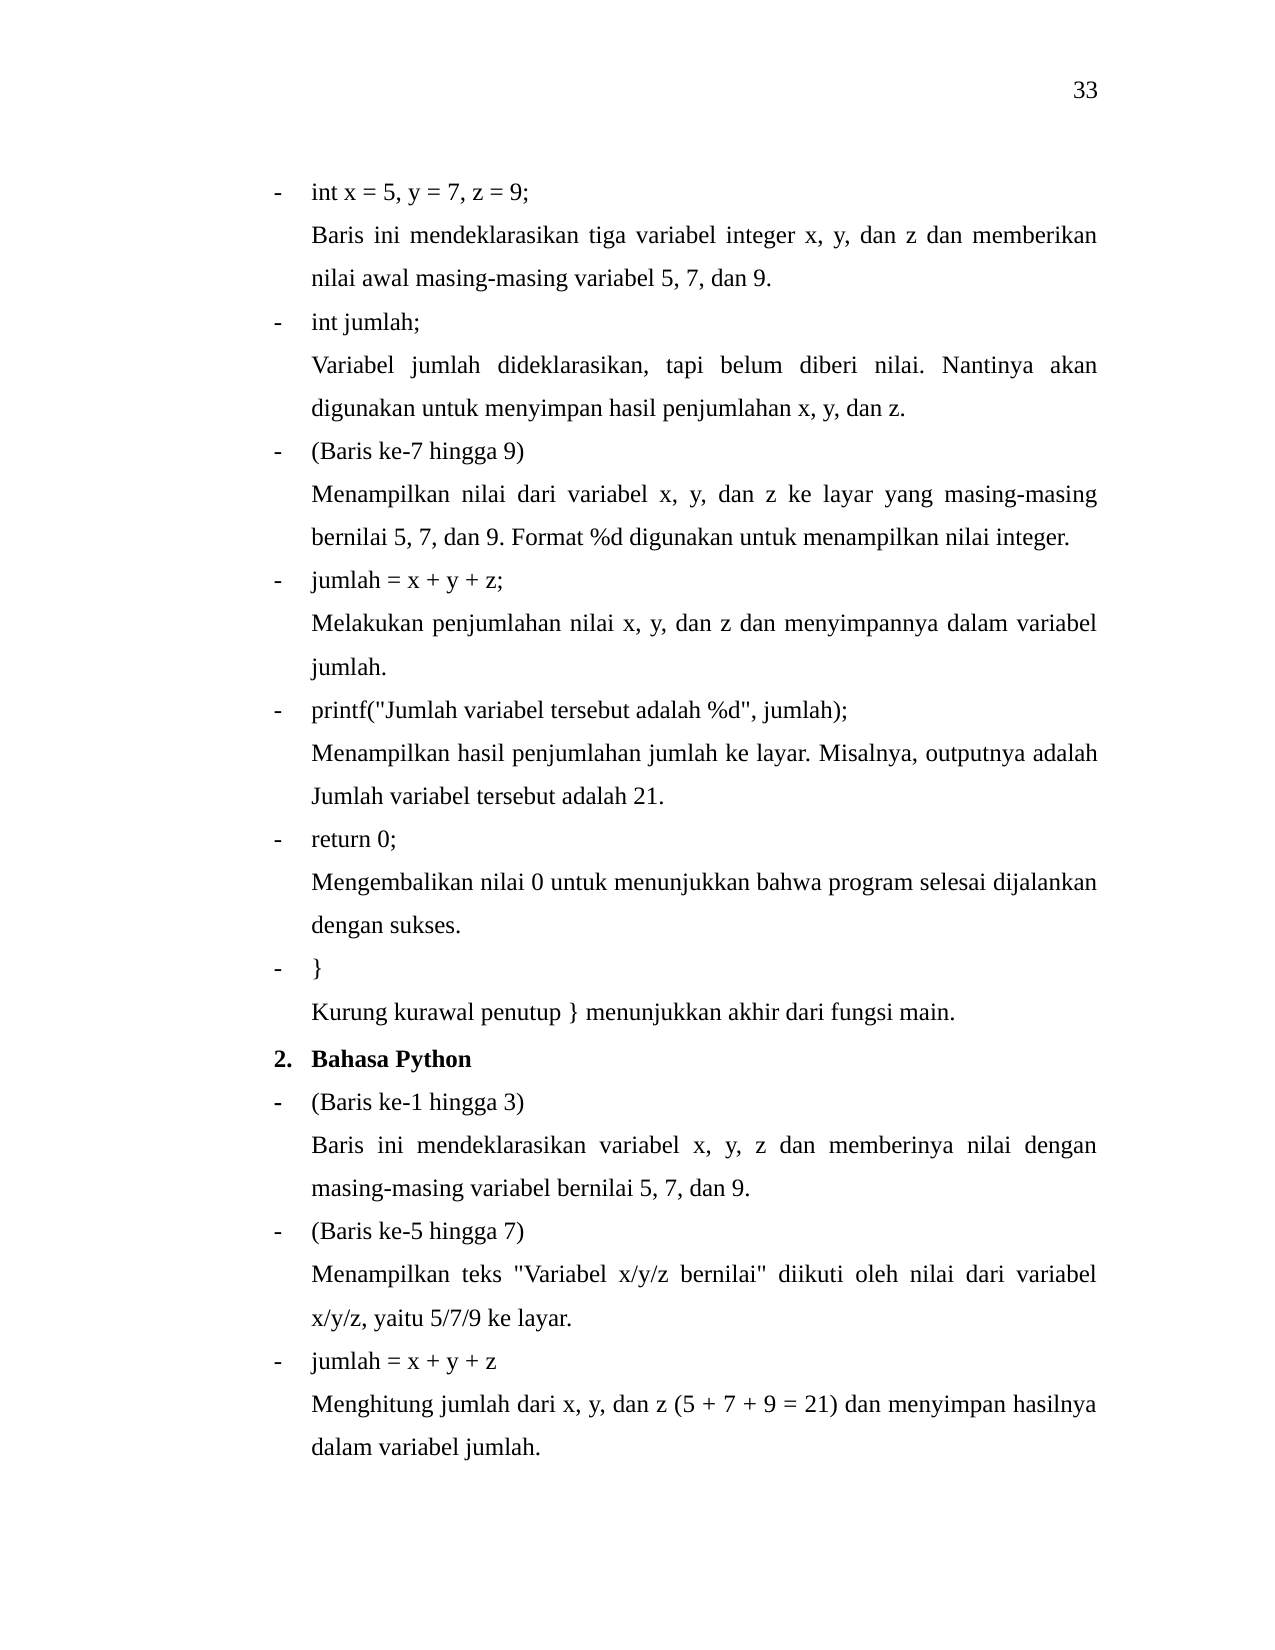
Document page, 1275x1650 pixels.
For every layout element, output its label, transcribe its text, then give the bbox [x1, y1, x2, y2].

list Menghitung jumlah dari x, y, dan z (5 + 7 + 9 = 21) dan menyimpan hasilnya dalam variabel jumlah. [311, 1389, 1098, 1461]
list Mengembalikan nilai 0 untuk menunjukkan bahwa program selesai dijalankan dengan sukses. [311, 867, 1098, 939]
list (Baris ke-1 hingga 3) [274, 1087, 1098, 1116]
list (Baris ke-7 hingga 9) [274, 436, 1098, 465]
list int x = 5, y = 7, z = 9; [274, 177, 1098, 206]
list Baris ini mendeklarasikan variabel x, y, z dan memberinya nilai dengan masing-masing variabel bernilai 5, 7, dan 9. [311, 1130, 1098, 1202]
list return 0; [274, 824, 1098, 853]
list Menampilkan teks "Variabel x/y/z bernilai" diikuti oleh nilai dari variabel x/y/z, yaitu 5/7/9 ke layar. [311, 1259, 1098, 1331]
list Menampilkan hasil penjumlahan jumlah ke layar. Misalnya, outputnya adalah Jumlah variabel tersebut adalah 21. [311, 738, 1098, 810]
list Variabel jumlah dideklarasikan, tapi belum diberi nilai. Nantinya akan digunakan untuk menyimpan hasil penjumlahan x, y, dan z. [311, 350, 1098, 422]
list jumlah = x + y + z [274, 1346, 1098, 1374]
list Menampilkan nilai dari variabel x, y, dan z ke layar yang masing-masing bernilai 5, 7, dan 9. Format %d digunakan untuk menampilkan nilai integer. [311, 479, 1098, 551]
list int jumlah; [274, 307, 1098, 335]
subtitle Bahasa Python [274, 1044, 1098, 1073]
list } [274, 953, 1098, 982]
list Baris ini mendeklarasikan tiga variabel integer x, y, dan z dan memberikan nilai awal masing-masing variabel 5, 7, dan 9. [311, 220, 1098, 292]
list printf("Jumlah variabel tersebut adalah %d", jumlah); [274, 695, 1098, 723]
list Melakukan penjumlahan nilai x, y, dan z dan menyimpannya dalam variabel jumlah. [311, 608, 1098, 680]
list (Baris ke-5 hingga 7) [274, 1216, 1098, 1245]
list jumlah = x + y + z; [274, 565, 1098, 594]
list Kurung kurawal penutup } menunjukkan akhir dari fungsi main. [311, 997, 1098, 1025]
